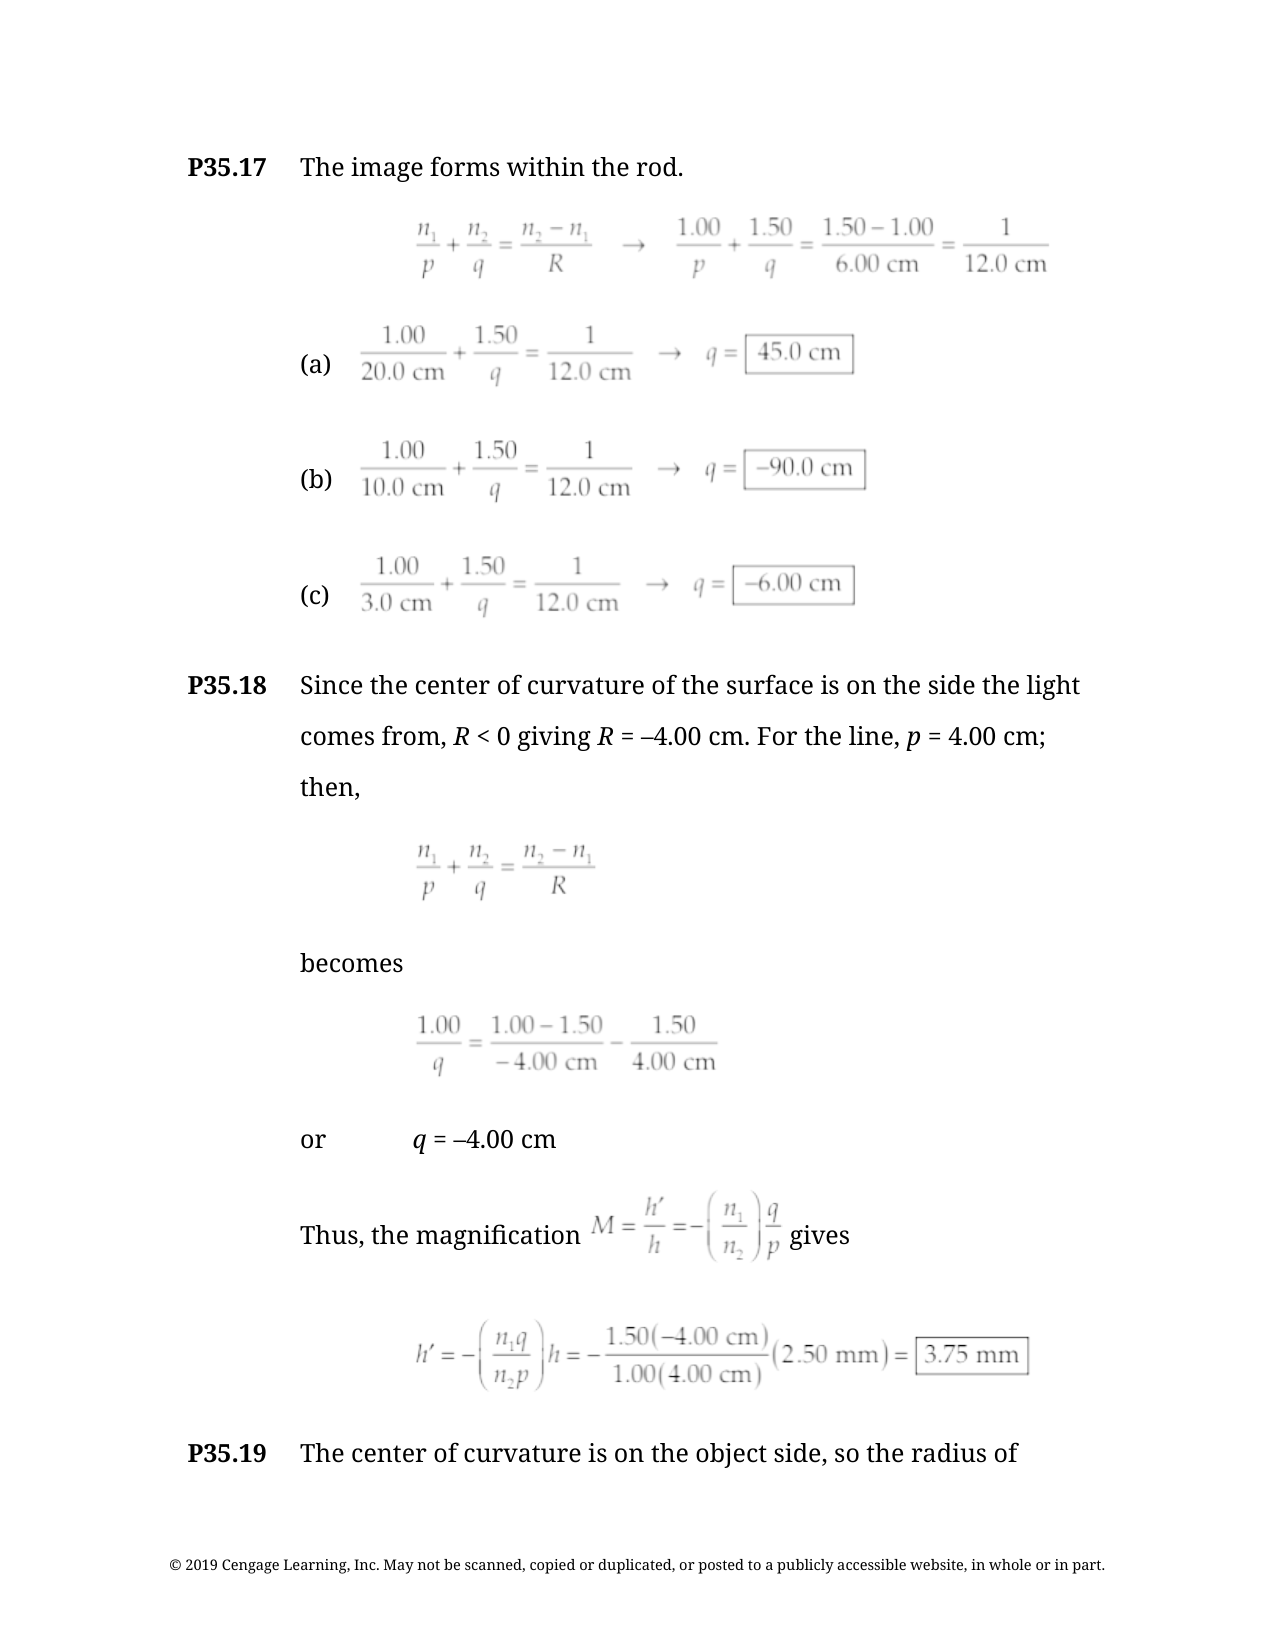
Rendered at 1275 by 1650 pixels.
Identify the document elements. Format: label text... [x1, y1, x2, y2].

text or q = –4.00 cm [187, 1122, 1087, 1156]
text P35.17 The image forms within the rod. [187, 150, 1087, 184]
text (b) [187, 435, 1087, 523]
text becomes [187, 946, 1087, 980]
text P35.18 Since the center of curvature of the surface is on the side the light comes from, R < 0 giving R = –4.00 cm. For the line, p = 4.00 cm; then, [187, 668, 1087, 804]
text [187, 1436, 1087, 1470]
text (c) [187, 550, 1087, 638]
text (a) [187, 319, 1087, 408]
text Thus, the magnification gives [187, 1185, 1087, 1285]
